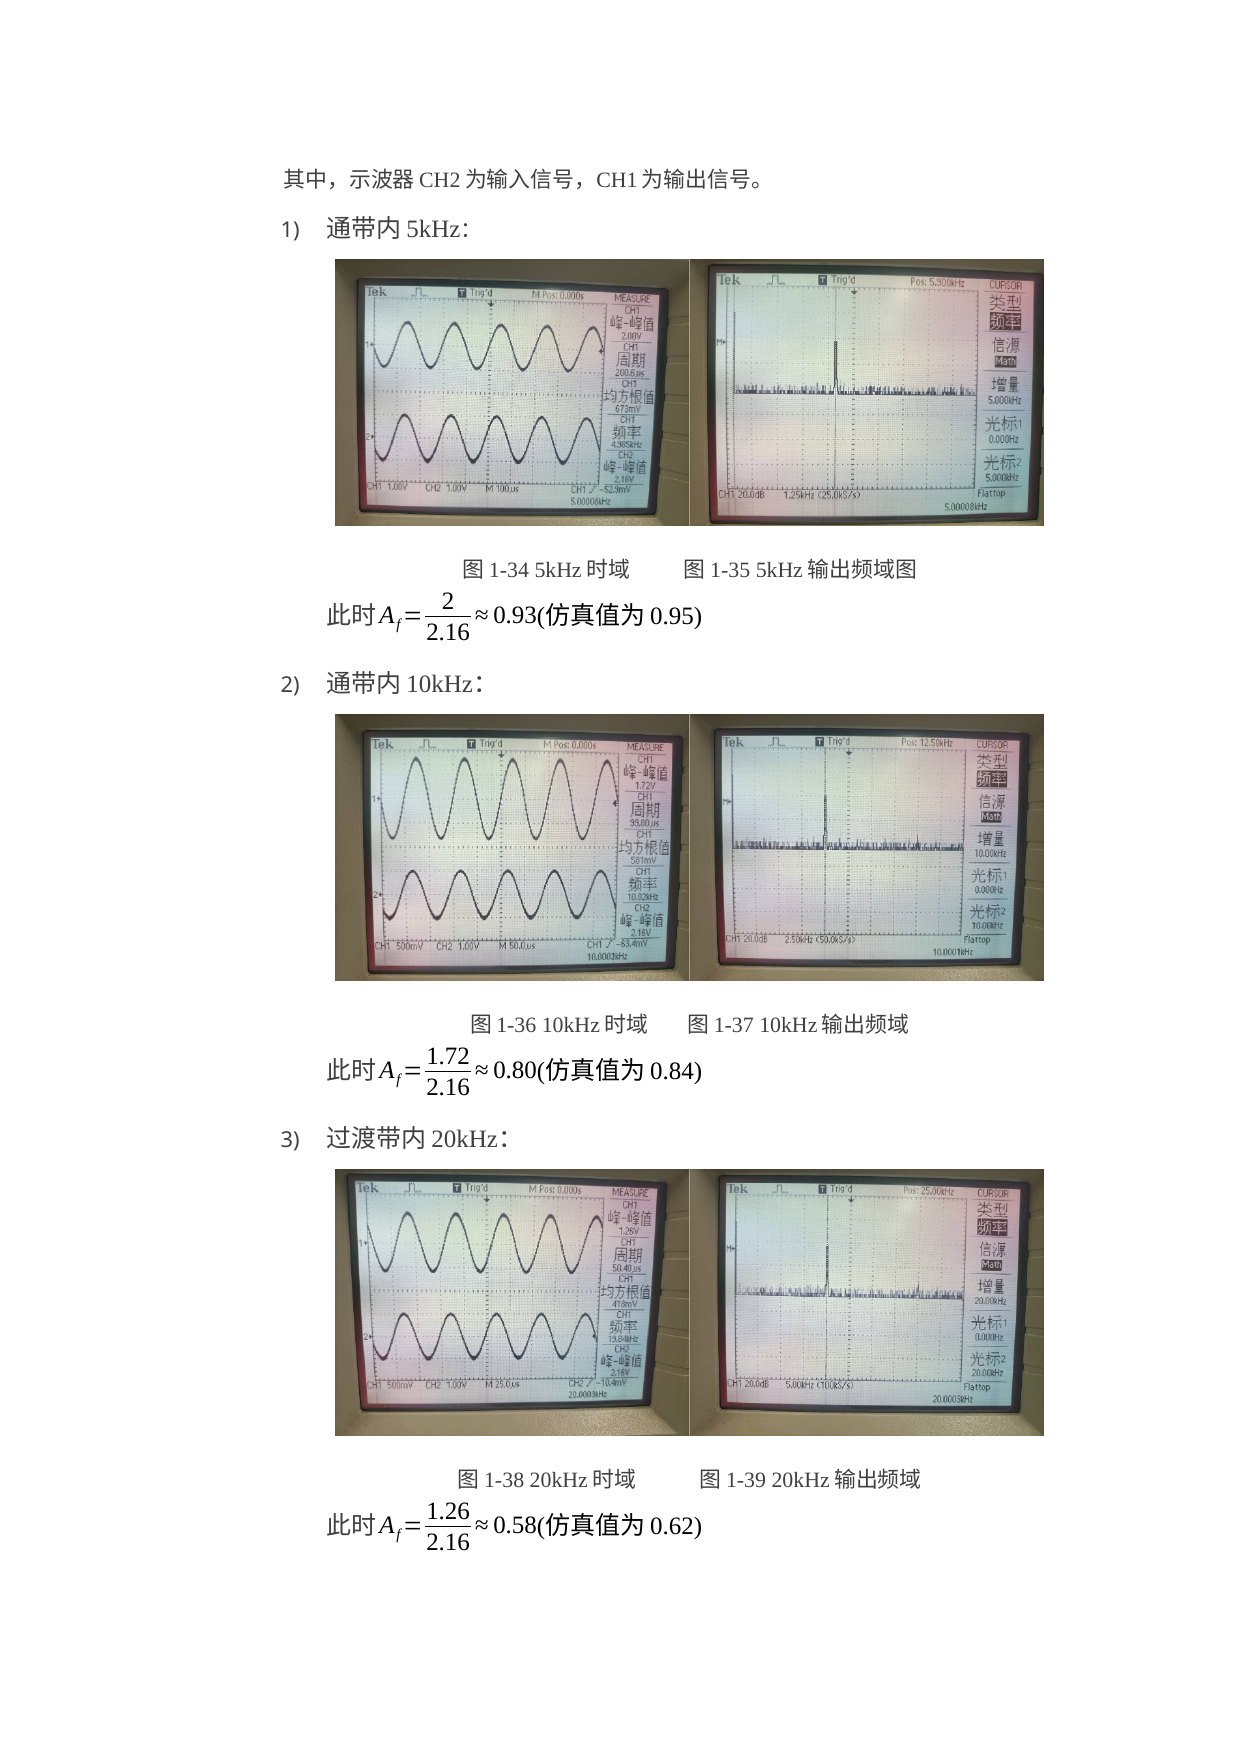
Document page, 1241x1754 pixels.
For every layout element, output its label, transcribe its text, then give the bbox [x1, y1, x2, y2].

list 此时(仿真值为0.84) [326, 1039, 1053, 1104]
list 通带内5kHz： [280, 194, 1053, 259]
list 过渡带内20kHz： [280, 1104, 1053, 1169]
picture [335, 1169, 1044, 1436]
picture [335, 714, 1044, 981]
list 此时(仿真值为0.62) [326, 1494, 1053, 1559]
list 此时(仿真值为0.95) [326, 584, 1053, 649]
list 图1-38 20kHz时域 图1-39 20kHz输出频域 [326, 1462, 1053, 1494]
list 图1-34 5kHz时域 图1-35 5kHz输出频域图 [326, 552, 1053, 584]
list 通带内10kHz： [280, 649, 1053, 714]
picture [335, 259, 1044, 526]
list 图1-36 10kHz时域 图1-37 10kHz输出频域 [326, 1007, 1053, 1039]
list 其中，示波器CH2为输入信号，CH1为输出信号。 [283, 162, 1053, 194]
